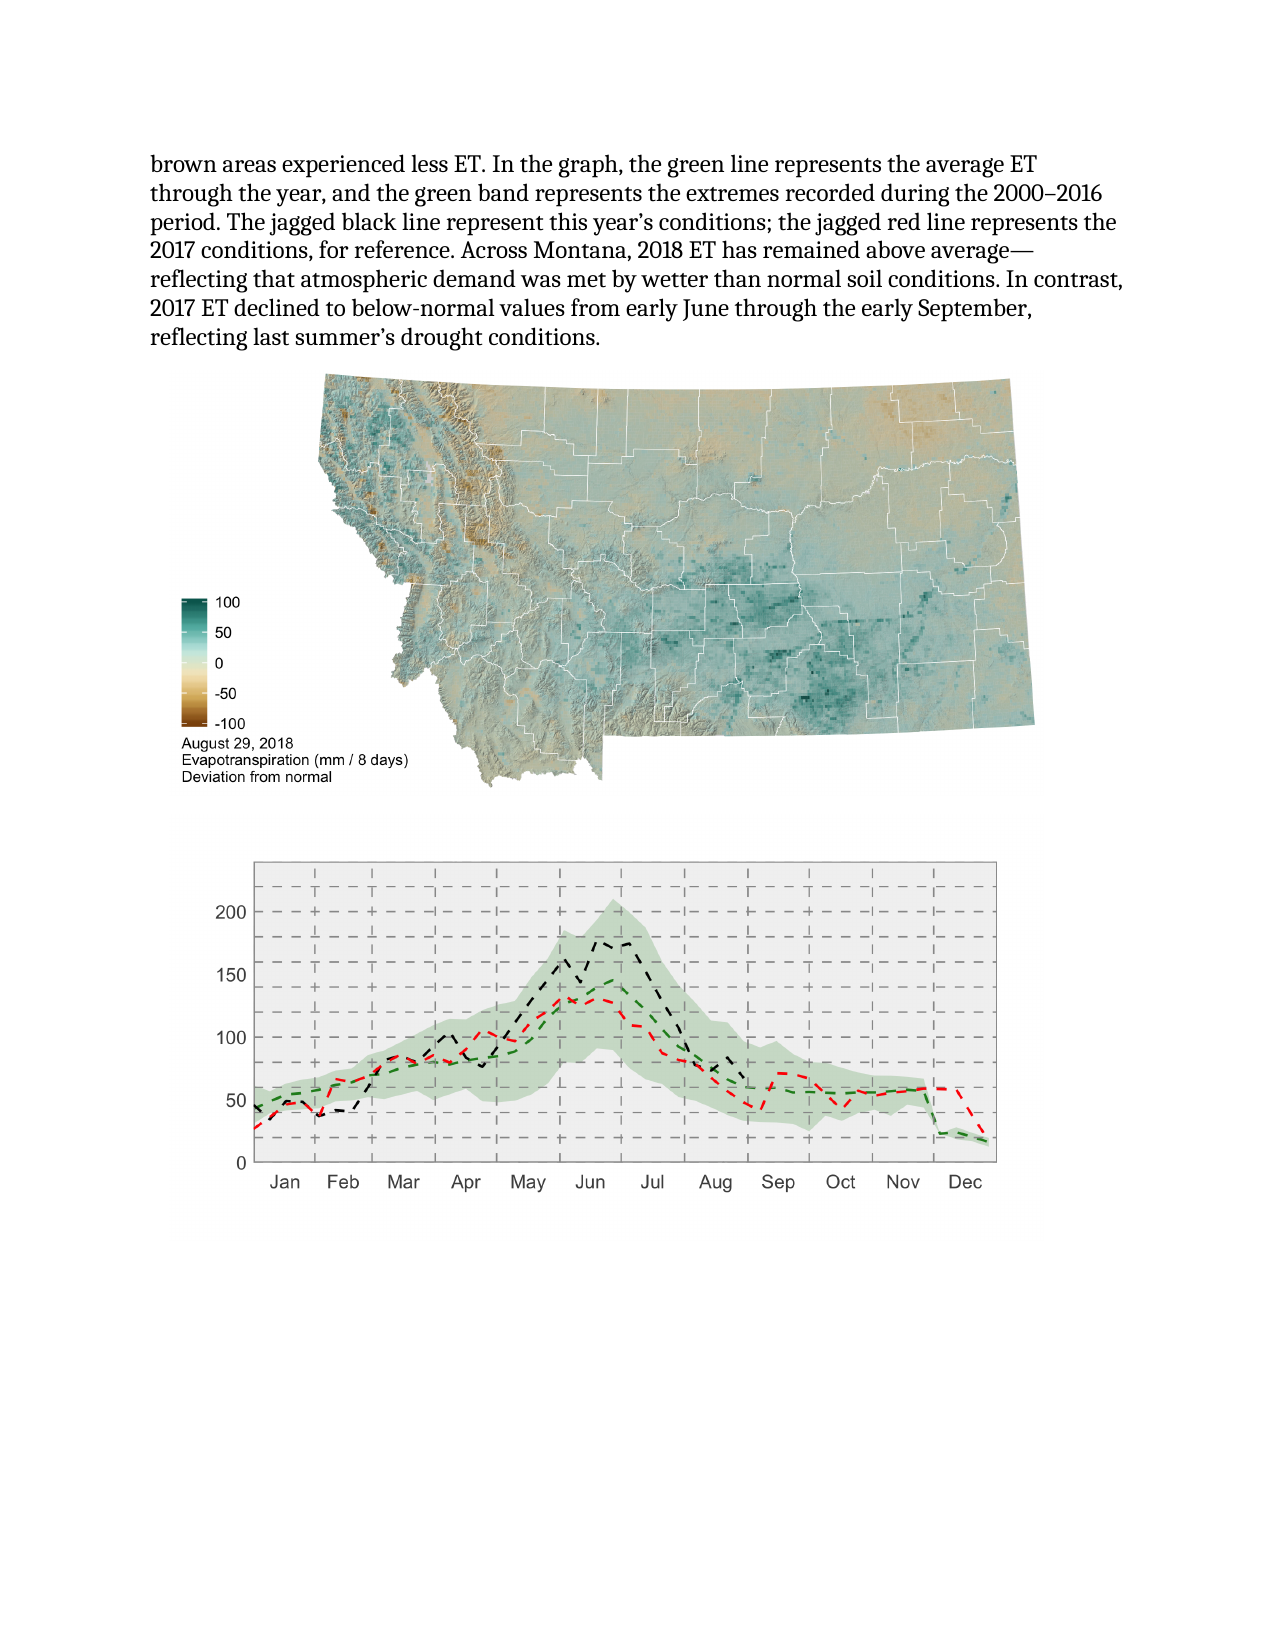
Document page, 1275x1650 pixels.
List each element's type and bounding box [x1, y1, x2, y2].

picture [168, 370, 1044, 796]
text [150, 150, 1125, 351]
picture [168, 814, 1044, 1241]
